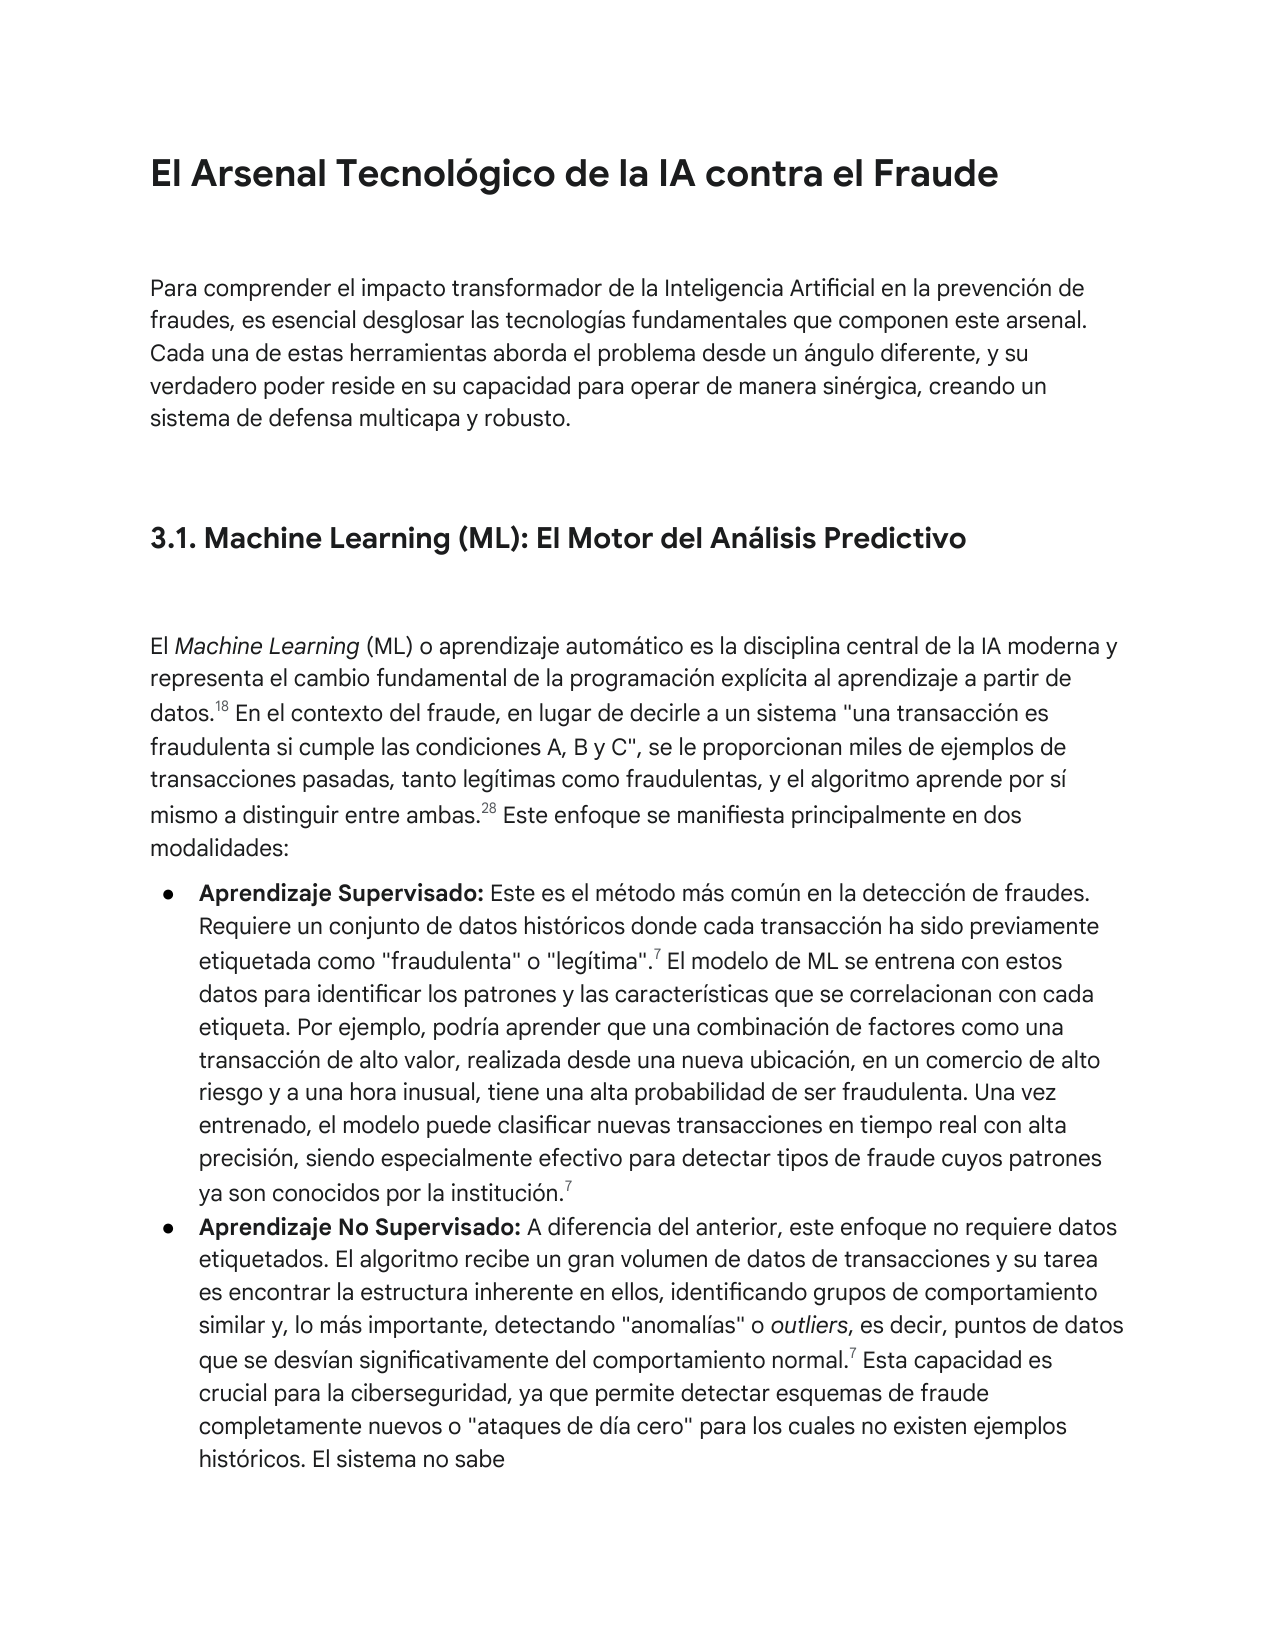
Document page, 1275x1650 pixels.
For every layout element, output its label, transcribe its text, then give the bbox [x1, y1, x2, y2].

subtitle 3.1. Machine Learning (ML): El Motor del Análisis Predictivo [150, 520, 1125, 557]
list Aprendizaje Supervisado: Este es el método más común en la detección de fraudes. Requiere un conjunto de datos históricos donde cada transacción ha sido previamente etiquetada como "fraudulenta" o "legítima".7 El modelo de ML se entrena con estos datos para identificar los patrones y las características que se correlacionan con cada etiqueta. Por ejemplo, podría aprender que una combinación de factores como una transacción de alto valor, realizada desde una nueva ubicación, en un comercio de alto riesgo y a una hora inusual, tiene una alta probabilidad de ser fraudulenta. Una vez entrenado, el modelo puede clasificar nuevas transacciones en tiempo real con alta precisión, siendo especialmente efectivo para detectar tipos de fraude cuyos patrones ya son conocidos por la institución.7 [161, 879, 1125, 1208]
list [161, 1213, 1125, 1474]
subtitle El Arsenal Tecnológico de la IA contra el Fraude [150, 150, 1125, 197]
text Para comprender el impacto transformador de la Inteligencia Artificial en la prevención de fraudes, es esencial desglosar las tecnologías fundamentales que componen este arsenal. Cada una de estas herramientas aborda el problema desde un ángulo diferente, y su verdadero poder reside en su capacidad para operar de manera sinérgica, creando un sistema de defensa multicapa y robusto. [150, 274, 1125, 433]
text El Machine Learning (ML) o aprendizaje automático es la disciplina central de la IA moderna y representa el cambio fundamental de la programación explícita al aprendizaje a partir de datos.18 En el contexto del fraude, en lugar de decirle a un sistema "una transacción es fraudulenta si cumple las condiciones A, B y C", se le proporcionan miles de ejemplos de transacciones pasadas, tanto legítimas como fraudulentas, y el algoritmo aprende por sí mismo a distinguir entre ambas.28 Este enfoque se manifiesta principalmente en dos modalidades: [150, 632, 1125, 863]
